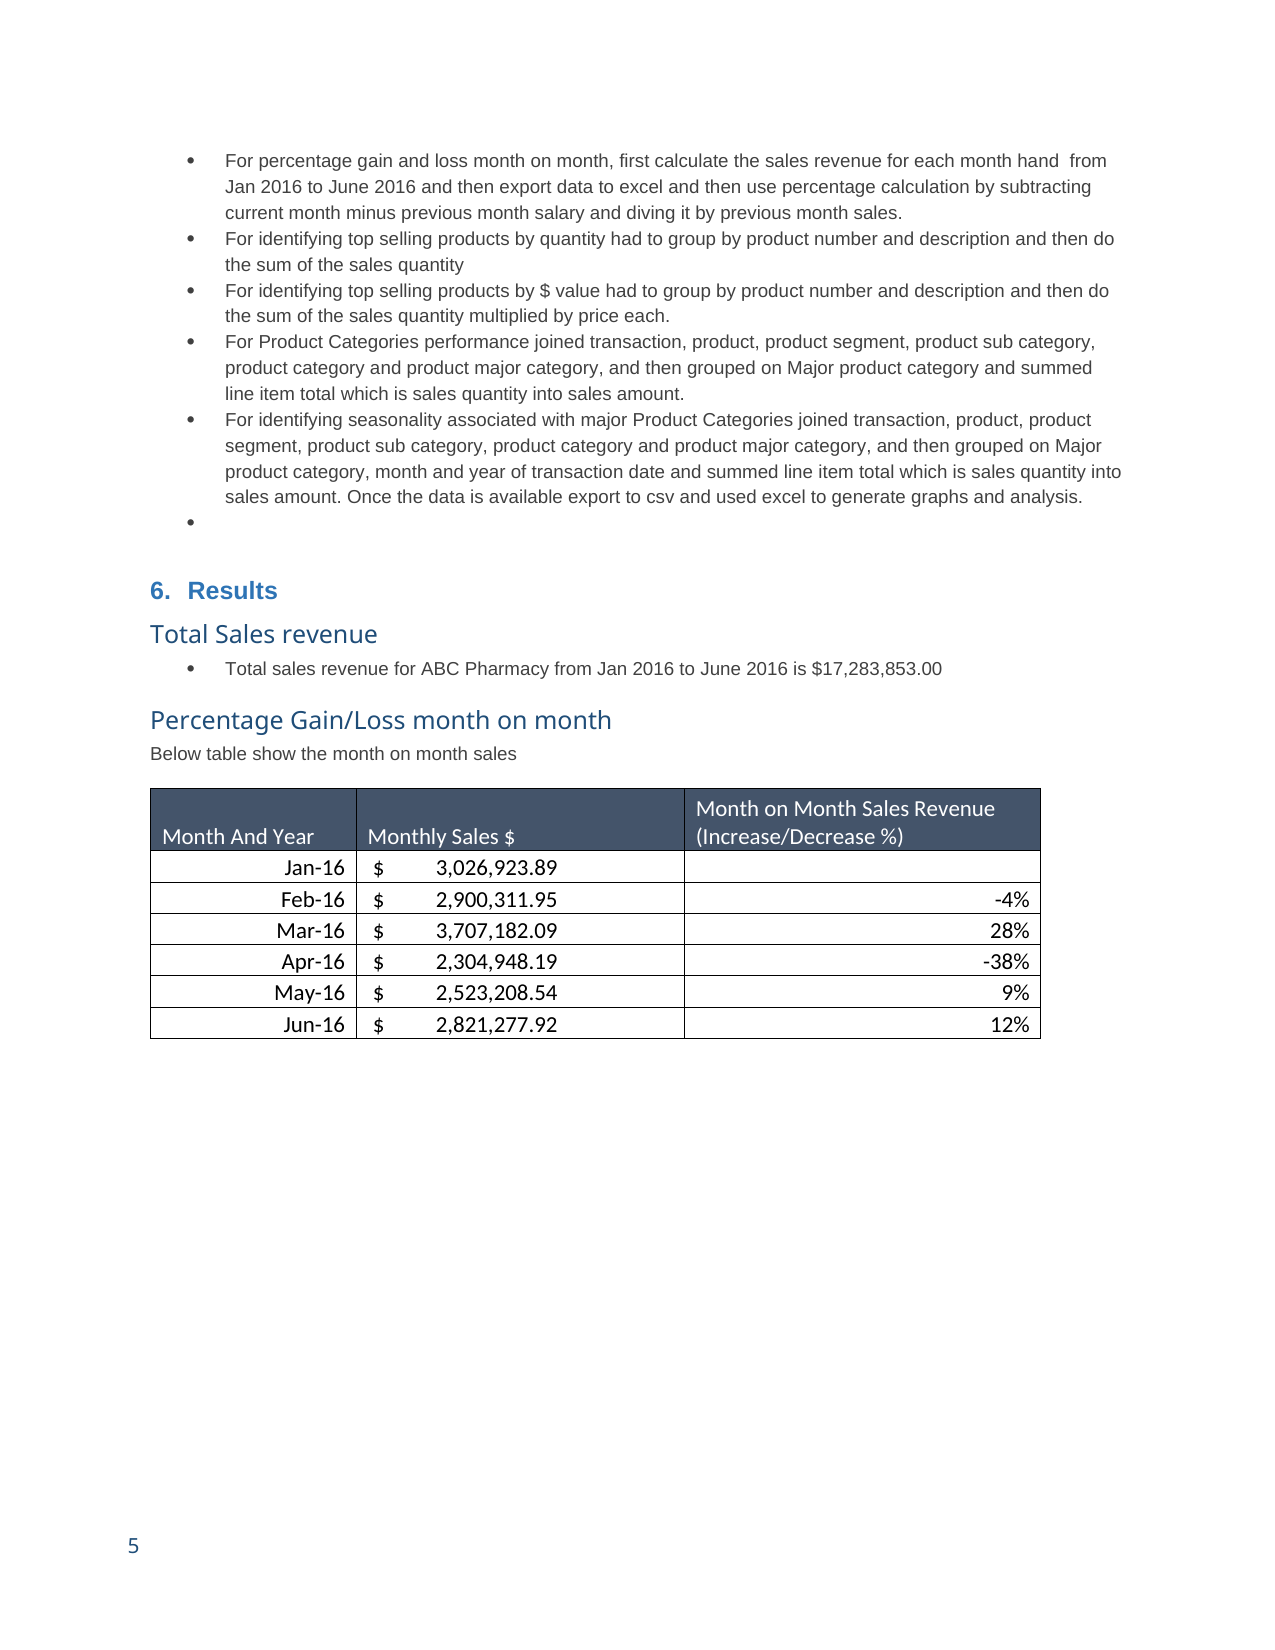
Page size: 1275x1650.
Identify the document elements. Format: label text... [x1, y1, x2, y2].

table_cell [685, 851, 1040, 882]
text Below table show the month on month sales [150, 743, 1125, 765]
table_cell $ 2,304,948.19 [357, 945, 684, 975]
list For identifying top selling products by $ value had to group by product number and description and then do the sum of the sales quantity multiplied by price each. [187, 279, 1125, 327]
subtitle Results [150, 576, 1125, 604]
table_cell Mar-16 [151, 914, 356, 944]
table_cell 12% [685, 1008, 1040, 1038]
table_cell $ 3,026,923.89 [357, 851, 684, 882]
table_cell 9% [685, 976, 1040, 1007]
table_cell $ 2,900,311.95 [357, 883, 684, 913]
table_cell May-16 [151, 976, 356, 1007]
table_cell $ 2,821,277.92 [357, 1008, 684, 1038]
subtitle Total Sales revenue [150, 617, 1125, 651]
list Total sales revenue for ABC Pharmacy from Jan 2016 to June 2016 is $17,283,853.00 [187, 658, 1125, 679]
table_cell -4% [685, 883, 1040, 913]
list For percentage gain and loss month on month, first calculate the sales revenue for each month hand from Jan 2016 to June 2016 and then export data to excel and then use percentage calculation by subtracting current month minus previous month salary and diving it by previous month sales. [187, 150, 1125, 223]
table_cell $ 2,523,208.54 [357, 976, 684, 1007]
table_cell Feb-16 [151, 883, 356, 913]
table_cell $ 3,707,182.09 [357, 914, 684, 944]
subtitle Percentage Gain/Loss month on month [150, 702, 1125, 736]
table_cell 28% [685, 914, 1040, 944]
table_cell -38% [685, 945, 1040, 975]
table_cell Jan-16 [151, 851, 356, 882]
table_header Month And Year [151, 789, 356, 850]
table_cell Apr-16 [151, 945, 356, 975]
table_header Monthly Sales $ [357, 789, 684, 850]
list For Product Categories performance joined transaction, product, product segment, product sub category, product category and product major category, and then grouped on Major product category and summed line item total which is sales quantity into sales amount. [187, 331, 1125, 404]
list For identifying top selling products by quantity had to group by product number and description and then do the sum of the sales quantity [187, 228, 1125, 275]
table_header Month on Month Sales Revenue (Increase/Decrease %) [685, 789, 1040, 850]
table_cell Jun-16 [151, 1008, 356, 1038]
list For identifying seasonality associated with major Product Categories joined transaction, product, product segment, product sub category, product category and product major category, and then grouped on Major product category, month and year of transaction date and summed line item total which is sales quantity into sales amount. Once the data is available export to csv and used excel to generate graphs and analysis. [187, 409, 1125, 508]
